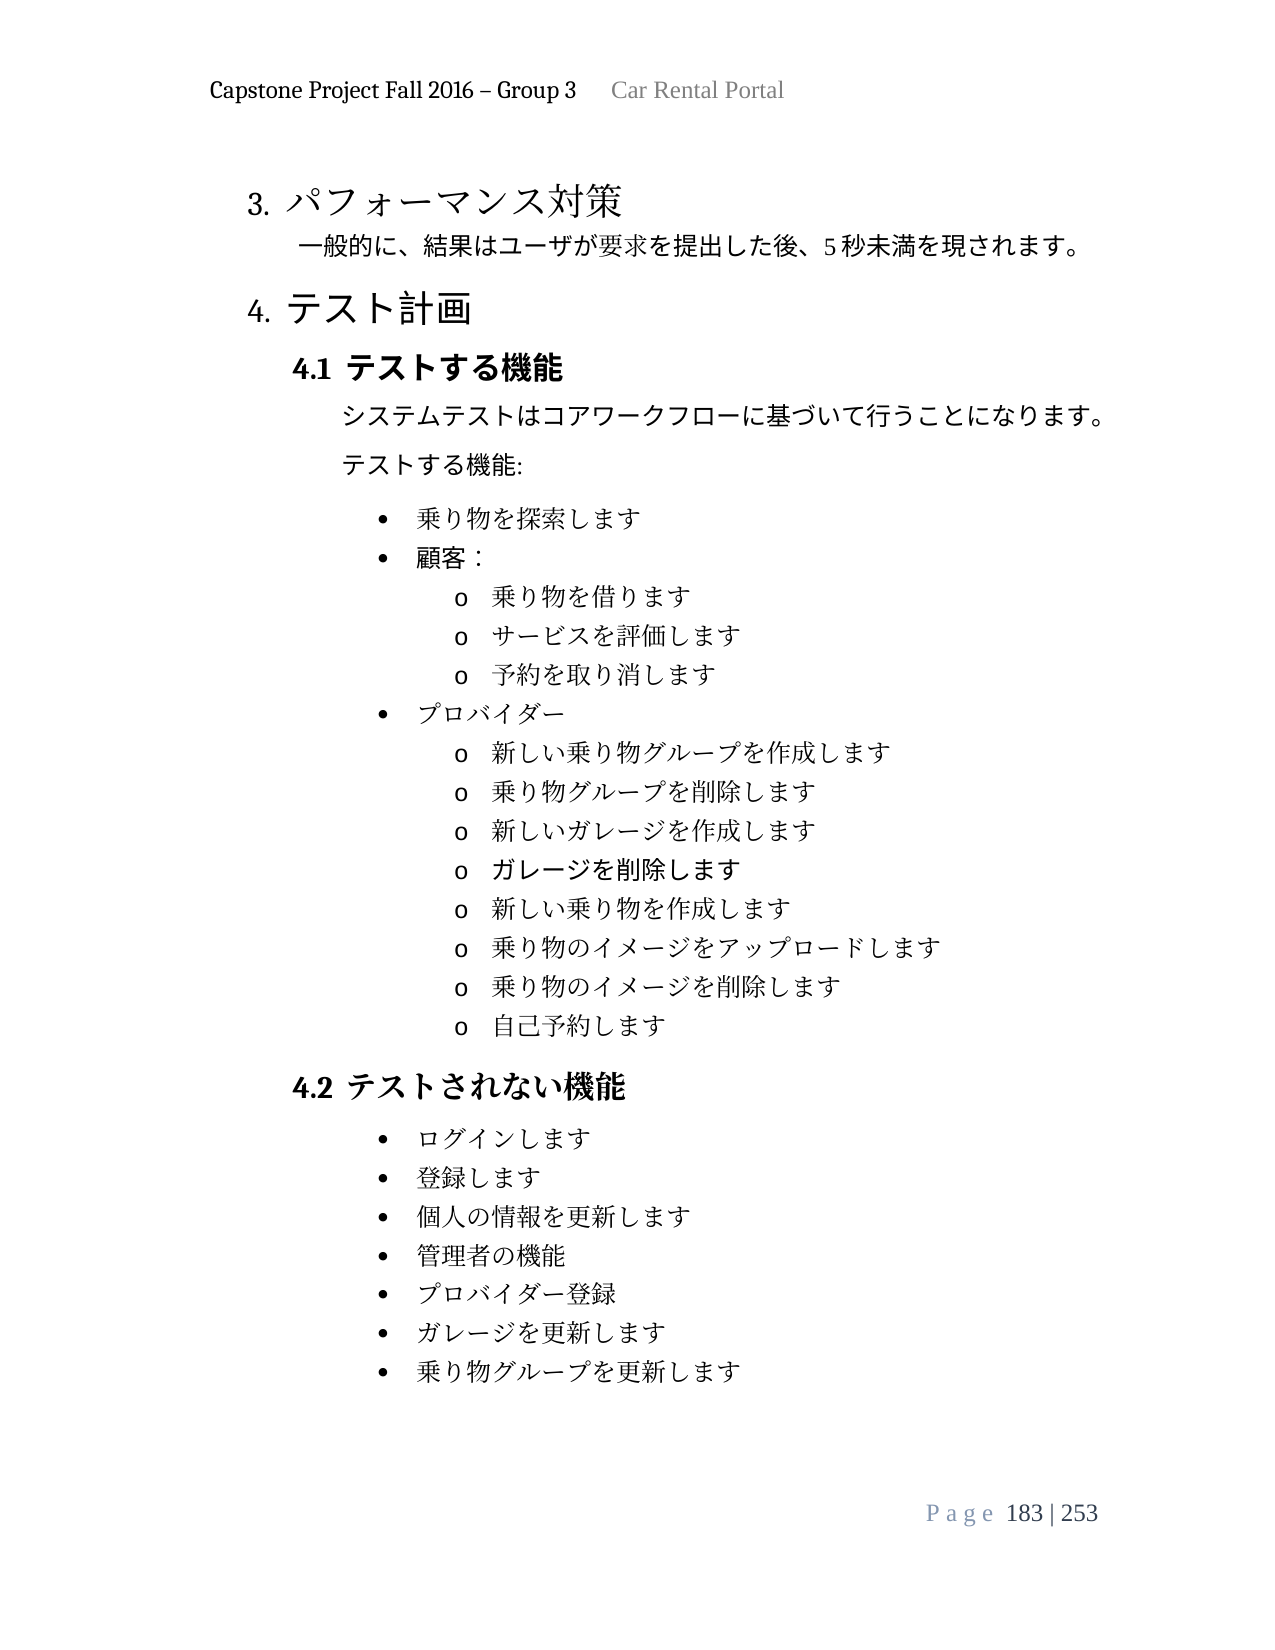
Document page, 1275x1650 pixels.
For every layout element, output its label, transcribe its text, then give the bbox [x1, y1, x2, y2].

list 新しい乗り物を作成します [454, 890, 1125, 926]
subtitle テスト計画 [247, 282, 1125, 333]
list ガレージを削除します [454, 851, 1125, 887]
list サービスを評価します [454, 616, 1125, 653]
list 登録します [379, 1159, 1125, 1195]
list 乗り物グループを更新します [379, 1353, 1125, 1389]
subtitle テストする機能 [292, 346, 1125, 388]
list 乗り物グループを削除します [454, 772, 1125, 809]
list 顧客： [379, 539, 1125, 574]
list ログインします [379, 1120, 1125, 1156]
subtitle テストされない機能 [292, 1063, 1125, 1108]
list プロバイダー [379, 694, 1125, 731]
list ガレージを更新します [379, 1314, 1125, 1350]
list 新しい乗り物グループを作成します [454, 733, 1125, 769]
subtitle パフォーマンス対策 [247, 172, 1125, 226]
list 自己予約します [454, 1007, 1125, 1043]
list 乗り物を探索します [379, 500, 1125, 536]
text テストする機能: [341, 450, 1125, 481]
list 新しいガレージを作成します [454, 811, 1125, 848]
list 個人の情報を更新します [379, 1198, 1125, 1234]
list 予約を取り消します [454, 656, 1125, 692]
list 管理者の機能 [379, 1236, 1125, 1272]
list プロバイダー登録 [379, 1275, 1125, 1311]
text 一般的に、結果はユーザが要求を提出した後、5秒未満を現されます。 [210, 226, 1125, 263]
text システムテストはコアワークフローに基づいて行うことになります。 [341, 401, 1125, 431]
list 乗り物を借ります [454, 577, 1125, 614]
list 乗り物のイメージを削除します [454, 968, 1125, 1004]
list 乗り物のイメージをアップロードします [454, 929, 1125, 965]
